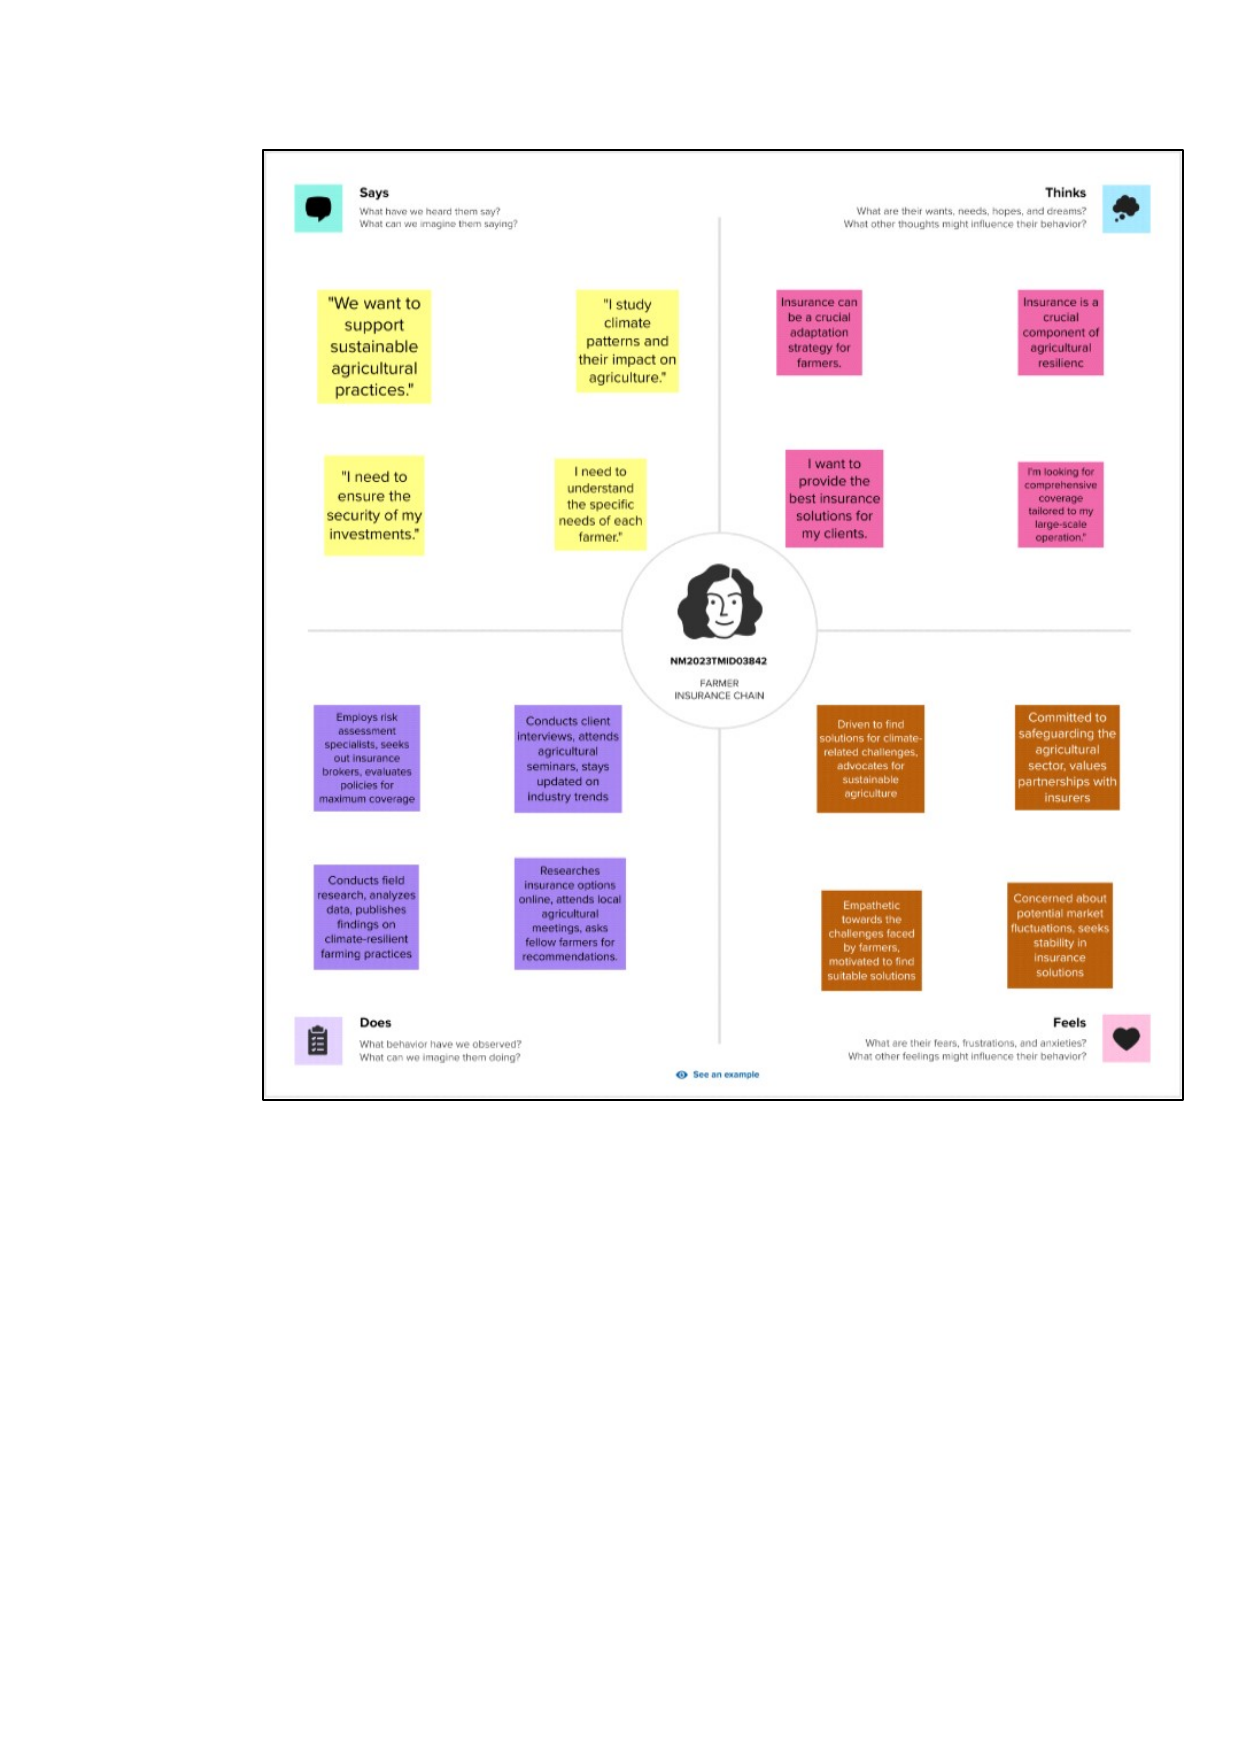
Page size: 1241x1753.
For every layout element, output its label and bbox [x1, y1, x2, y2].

picture [264, 151, 1182, 1099]
